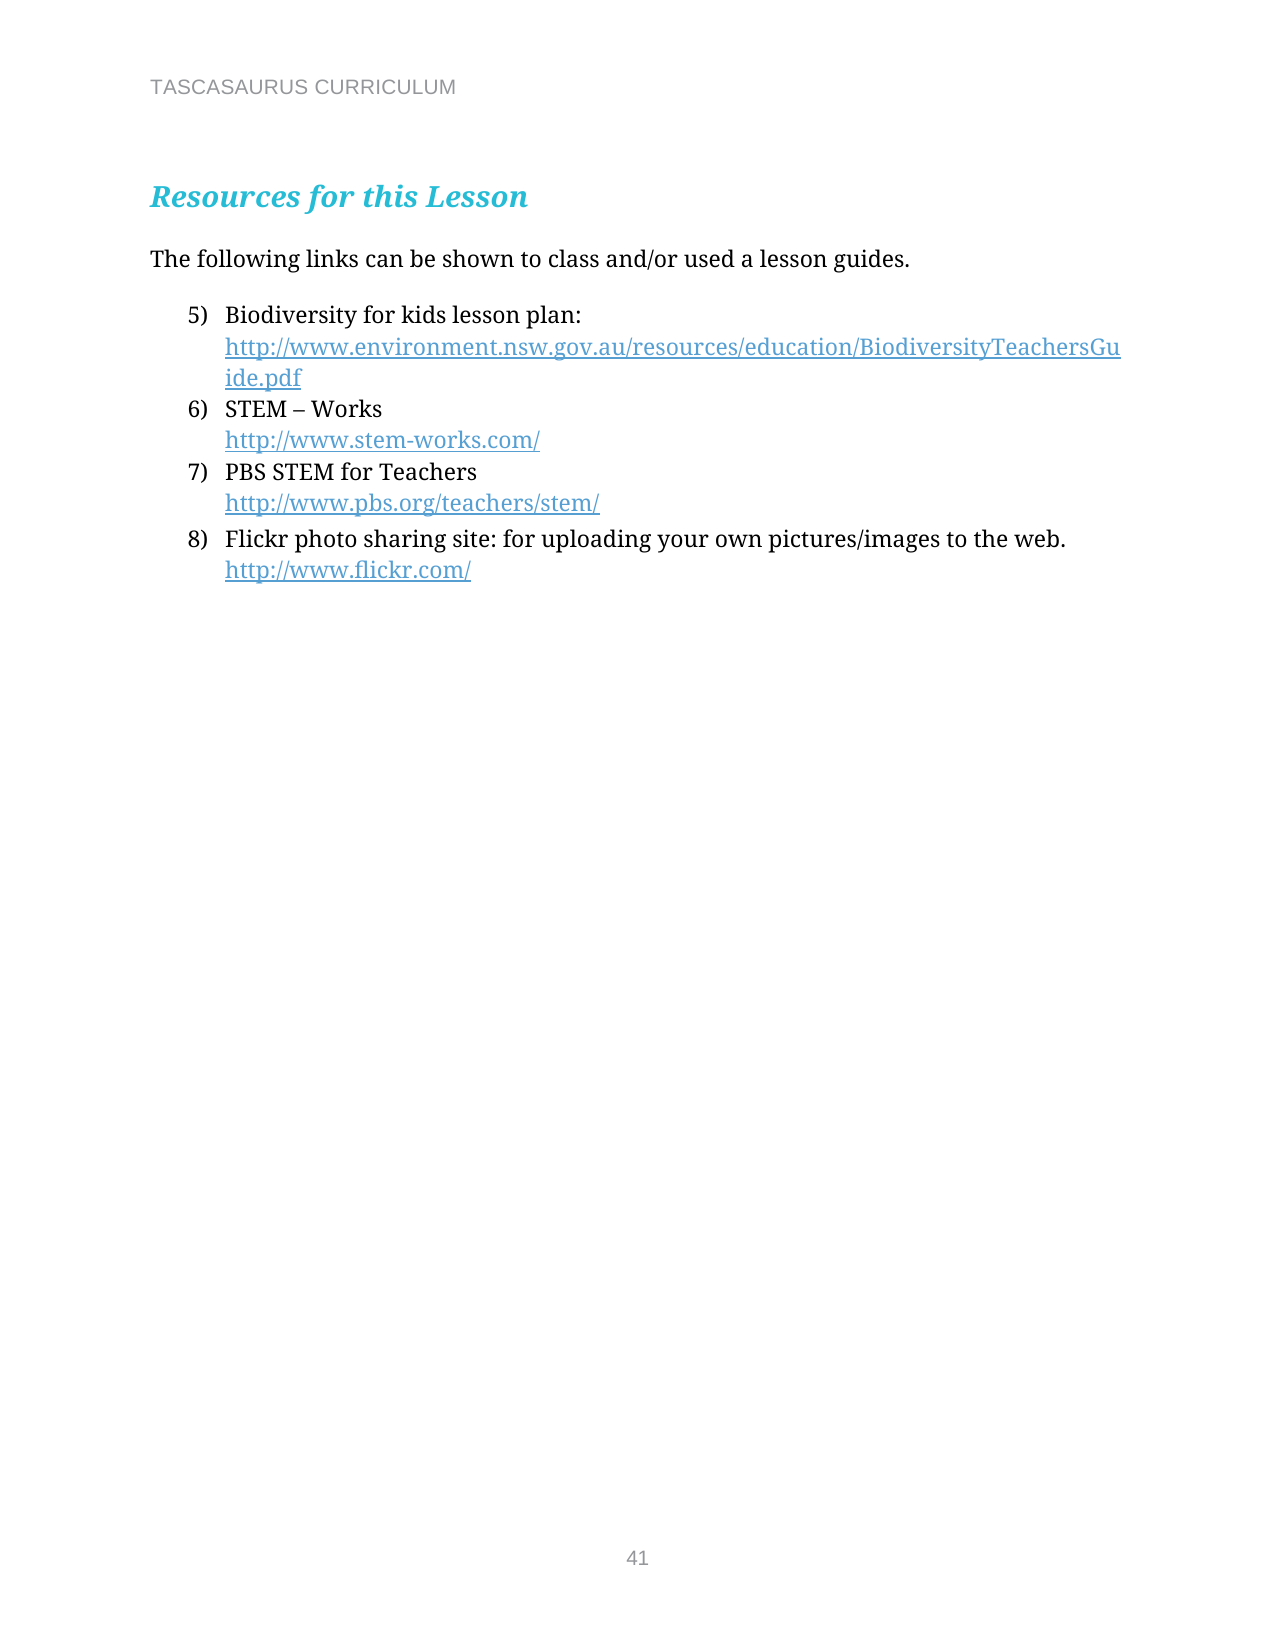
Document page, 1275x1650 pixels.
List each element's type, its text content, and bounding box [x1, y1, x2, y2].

text Resources for this Lesson [150, 176, 1125, 216]
list Flickr photo sharing site: for uploading your own pictures/images to the web. [187, 523, 1125, 554]
list STEM – Works [187, 393, 1125, 424]
text http://www.flickr.com/ [187, 554, 1125, 585]
list Biodiversity for kids lesson plan: http://www.environment.nsw.gov.au/resources/education/BiodiversityTeachersGuide.pdf [187, 299, 1125, 393]
text The following links can be shown to class and/or used a lesson guides. [150, 242, 1125, 274]
list PBS STEM for Teachers [187, 456, 1125, 487]
text http://www.stem-works.com/ [187, 424, 1125, 456]
text http://www.pbs.org/teachers/stem/ [187, 487, 1125, 518]
